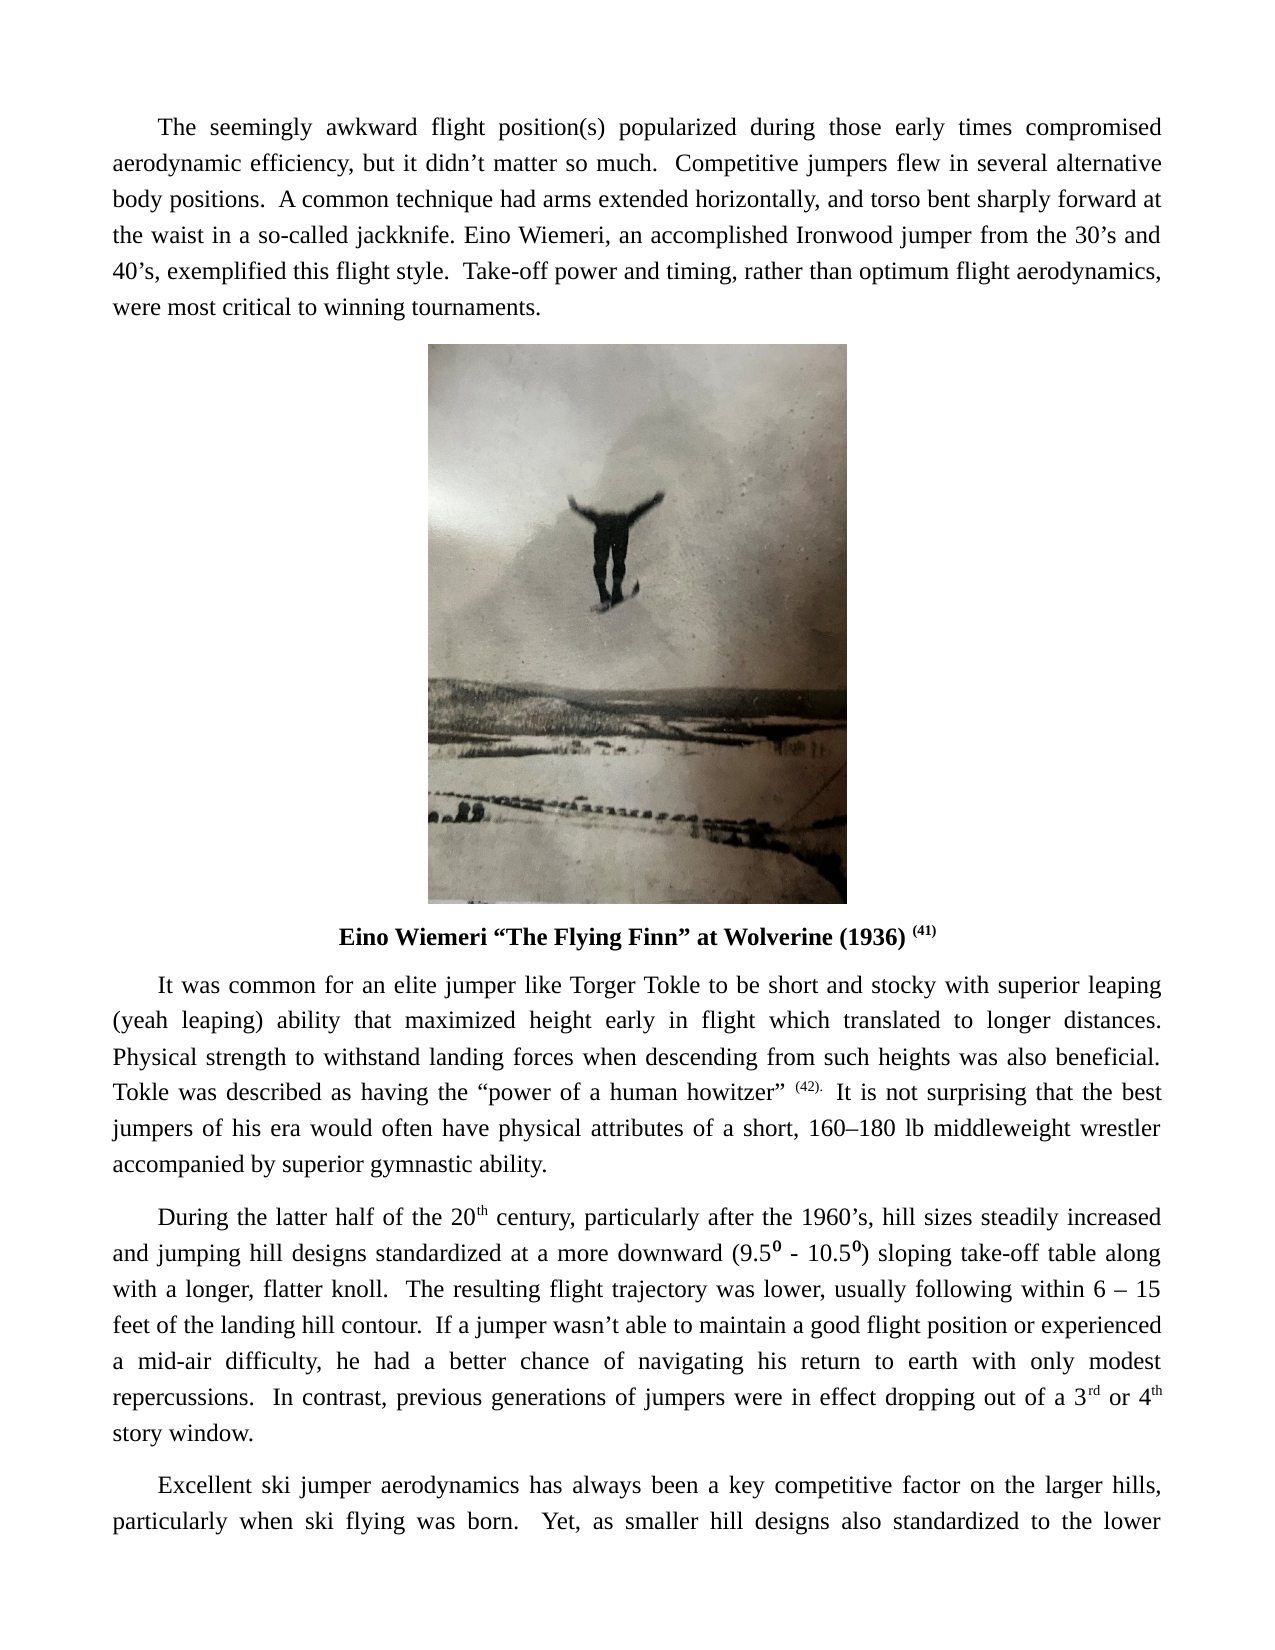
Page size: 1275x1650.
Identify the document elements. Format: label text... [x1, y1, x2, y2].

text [112, 1470, 1162, 1535]
picture [428, 344, 847, 904]
text Eino Wiemeri “The Flying Finn” at Wolverine (1936) (41) [112, 922, 1162, 951]
text During the latter half of the 20th century, particularly after the 1960’s, hill sizes steadily increased and jumping hill designs standardized at a more downward (9.5⁰ - 10.5⁰) sloping take-off table along with a longer, flatter knoll. The resulting flight trajectory was lower, usually following within 6 – 15 feet of the landing hill contour. If a jumper wasn’t able to maintain a good flight position or experienced a mid-air difficulty, he had a better chance of navigating his return to earth with only modest repercussions. In contrast, previous generations of jumpers were in effect dropping out of a 3rd or 4th story window. [112, 1202, 1162, 1446]
text The seemingly awkward flight position(s) popularized during those early times compromised aerodynamic efficiency, but it didn’t matter so much. Competitive jumpers flew in several alternative body positions. A common technique had arms extended horizontally, and torso bent sharply forward at the waist in a so-called jackknife. Eino Wiemeri, an accomplished Ironwood jumper from the 30’s and 40’s, exemplified this flight style. Take-off power and timing, rather than optimum flight aerodynamics, were most critical to winning tournaments. [112, 112, 1162, 321]
text It was common for an elite jumper like Torger Tokle to be short and stocky with superior leaping (yeah leaping) ability that maximized height early in flight which translated to longer distances. Physical strength to withstand landing forces when descending from such heights was also beneficial. Tokle was described as having the “power of a human howitzer” (42). It is not surprising that the best jumpers of his era would often have physical attributes of a short, 160–180 lb middleweight wrestler accompanied by superior gymnastic ability. [112, 970, 1162, 1178]
